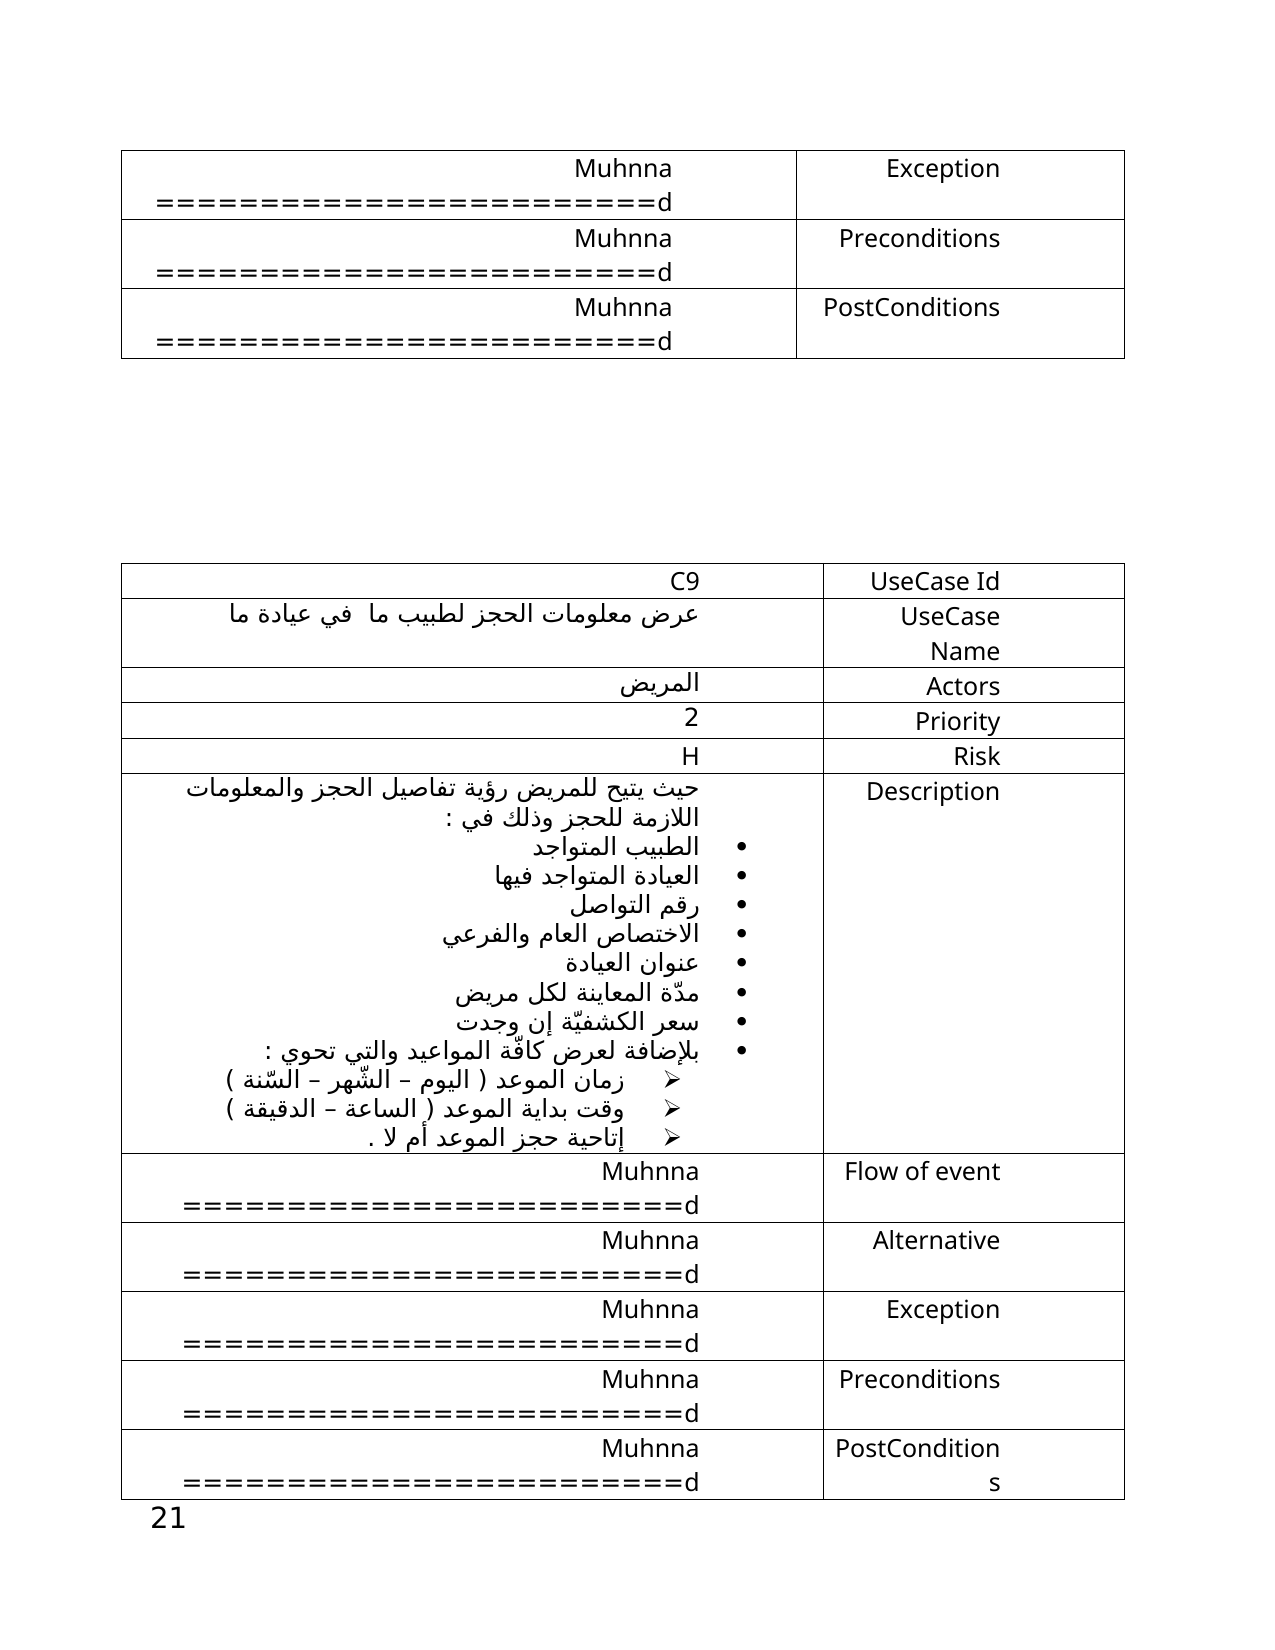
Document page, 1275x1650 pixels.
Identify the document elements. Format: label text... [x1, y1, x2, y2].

table_cell Exception [797, 151, 1124, 219]
table_cell Muhnnad======================== [122, 1223, 823, 1291]
table_cell PostConditions [824, 1430, 1124, 1498]
table_cell Actors [824, 668, 1124, 702]
table_header C9 [122, 564, 823, 598]
table_cell UseCase Name [824, 599, 1124, 667]
table_cell PostConditions [797, 289, 1124, 357]
table_cell Preconditions [824, 1361, 1124, 1429]
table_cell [122, 151, 796, 219]
table_cell Description [824, 774, 1124, 1153]
table_cell Muhnnad======================== [122, 1154, 823, 1222]
table_cell Muhnnad======================== [122, 220, 796, 288]
table_cell Muhnnad======================== [122, 1361, 823, 1429]
table_cell حيث يتيح للمريض رؤية تفاصيل الحجز والمعلومات اللازمة للحجز وذلك في : الطبيب المتواجد العيادة المتواجد فيها رقم التواصل الاختصاص العام والفرعي عنوان العيادة مدّة المعاينة لكل مريض سعر الكشفيّة إن وجدت بلإضافة لعرض كافّة المواعيد والتي تحوي : زمان الموعد ( اليوم – الشّهر – السّنة ) وقت بداية الموعد ( الساعة – الدقيقة ) إتاحية حجز الموعد أم لا . [122, 774, 823, 1153]
table_cell Alternative [824, 1223, 1124, 1291]
table_cell H [122, 739, 823, 772]
table_cell Flow of event [824, 1154, 1124, 1222]
table_cell Preconditions [797, 220, 1124, 288]
table_cell Exception [824, 1292, 1124, 1360]
table_cell Muhnnad======================== [122, 1292, 823, 1360]
table_cell Muhnnad======================== [122, 289, 796, 357]
table_cell Priority [824, 703, 1124, 737]
table_cell 2 [122, 703, 823, 737]
table_cell المريض [122, 668, 823, 702]
table_cell عرض معلومات الحجز لطبيب ما في عيادة ما [122, 599, 823, 667]
table_header UseCase Id [824, 564, 1124, 598]
table_cell Risk [824, 739, 1124, 772]
table_cell Muhnnad======================== [122, 1430, 823, 1498]
